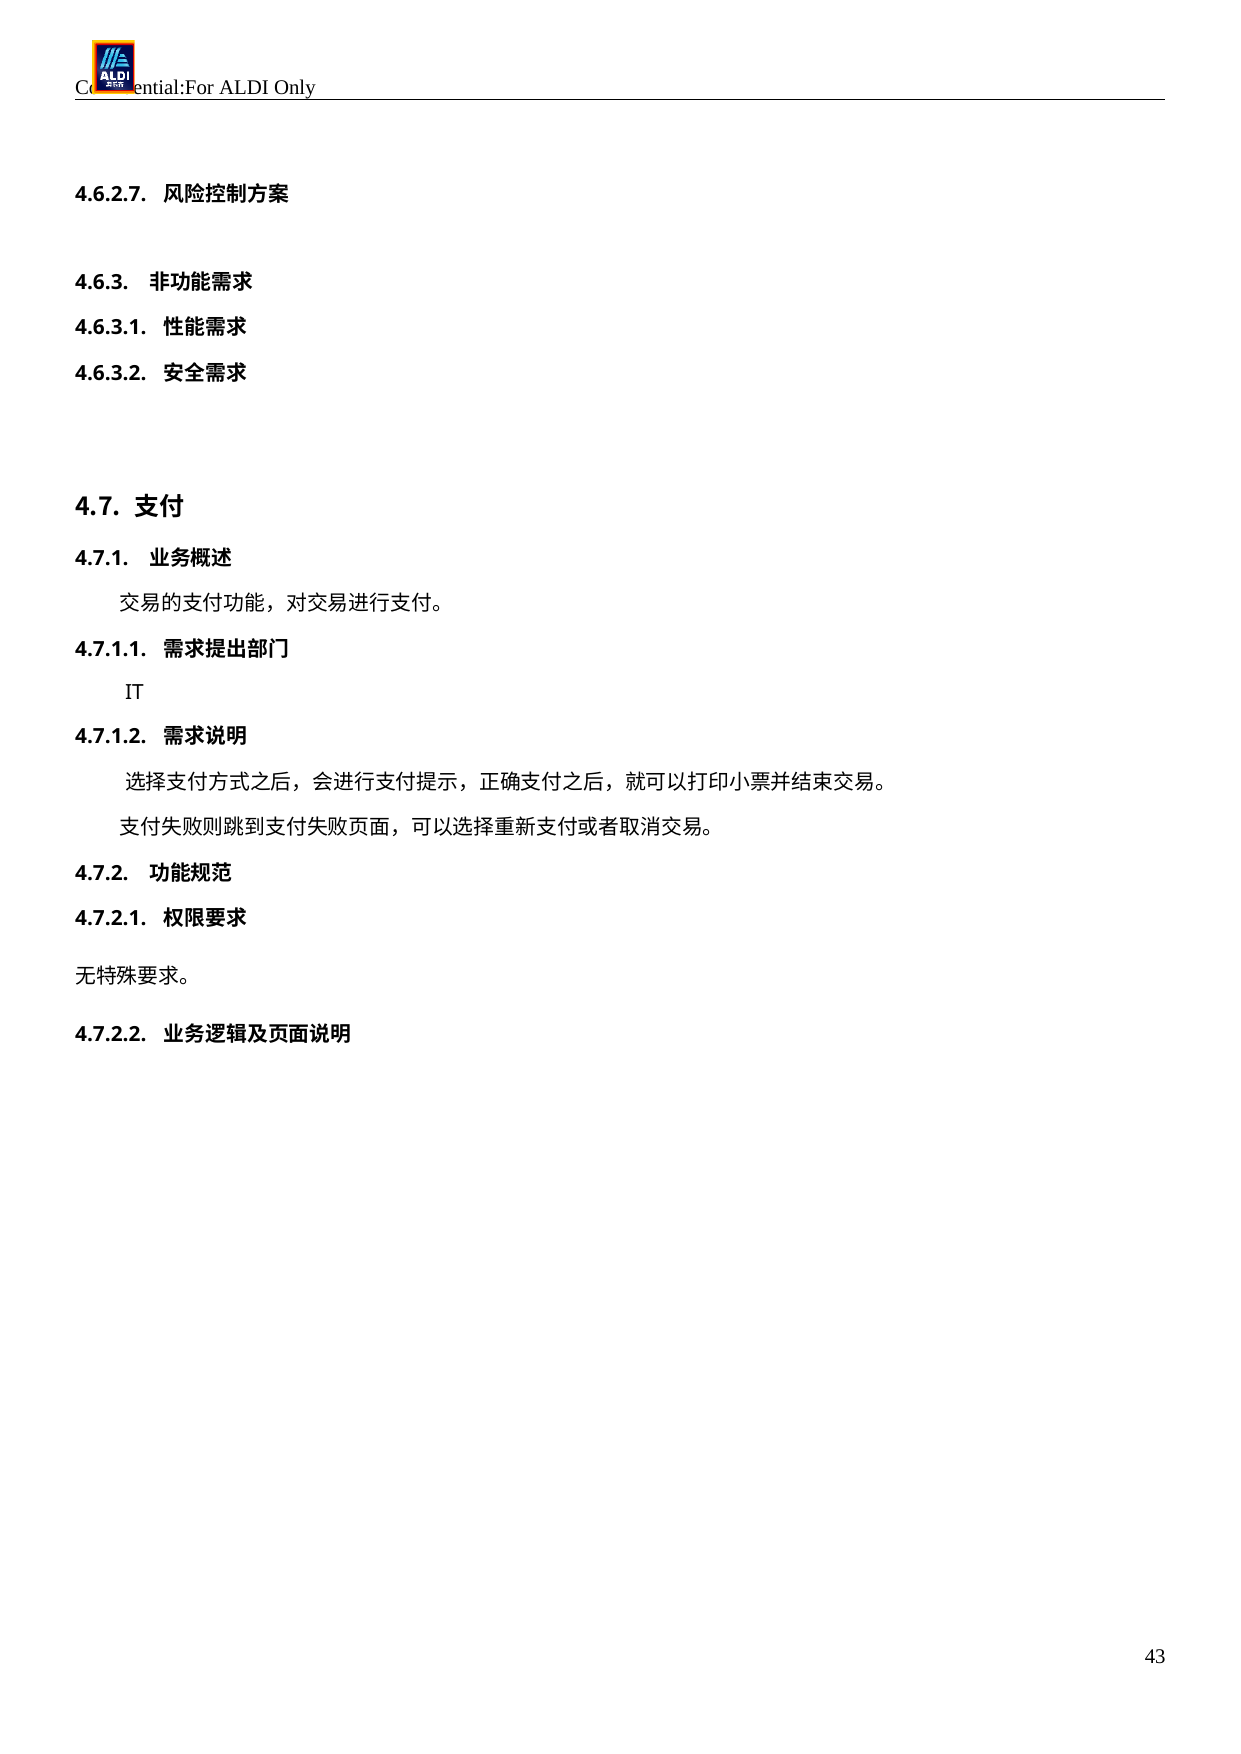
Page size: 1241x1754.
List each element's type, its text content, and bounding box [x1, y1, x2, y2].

list 业务逻辑及页面说明 [75, 1017, 1165, 1047]
list 需求提出部门 [75, 632, 1165, 662]
text 支付 [75, 487, 1165, 523]
list 安全需求 [75, 356, 1165, 386]
text 无特殊要求。 [75, 959, 1165, 989]
text 功能规范 [75, 856, 1165, 886]
list 权限要求 [75, 901, 1165, 932]
text IT [75, 677, 1165, 706]
picture [90, 39, 135, 92]
text 业务概述 [75, 541, 1165, 571]
text 选择支付方式之后，会进行支付提示，正确支付之后，就可以打印小票并结束交易。 [75, 765, 1165, 795]
list 性能需求 [75, 311, 1165, 341]
text 非功能需求 [75, 265, 1165, 296]
list 需求说明 [75, 720, 1165, 750]
text 支付失败则跳到支付失败页面，可以选择重新支付或者取消交易。 [75, 811, 1165, 841]
text 交易的支付功能，对交易进行支付。 [75, 586, 1165, 617]
list 风险控制方案 [75, 177, 1165, 207]
